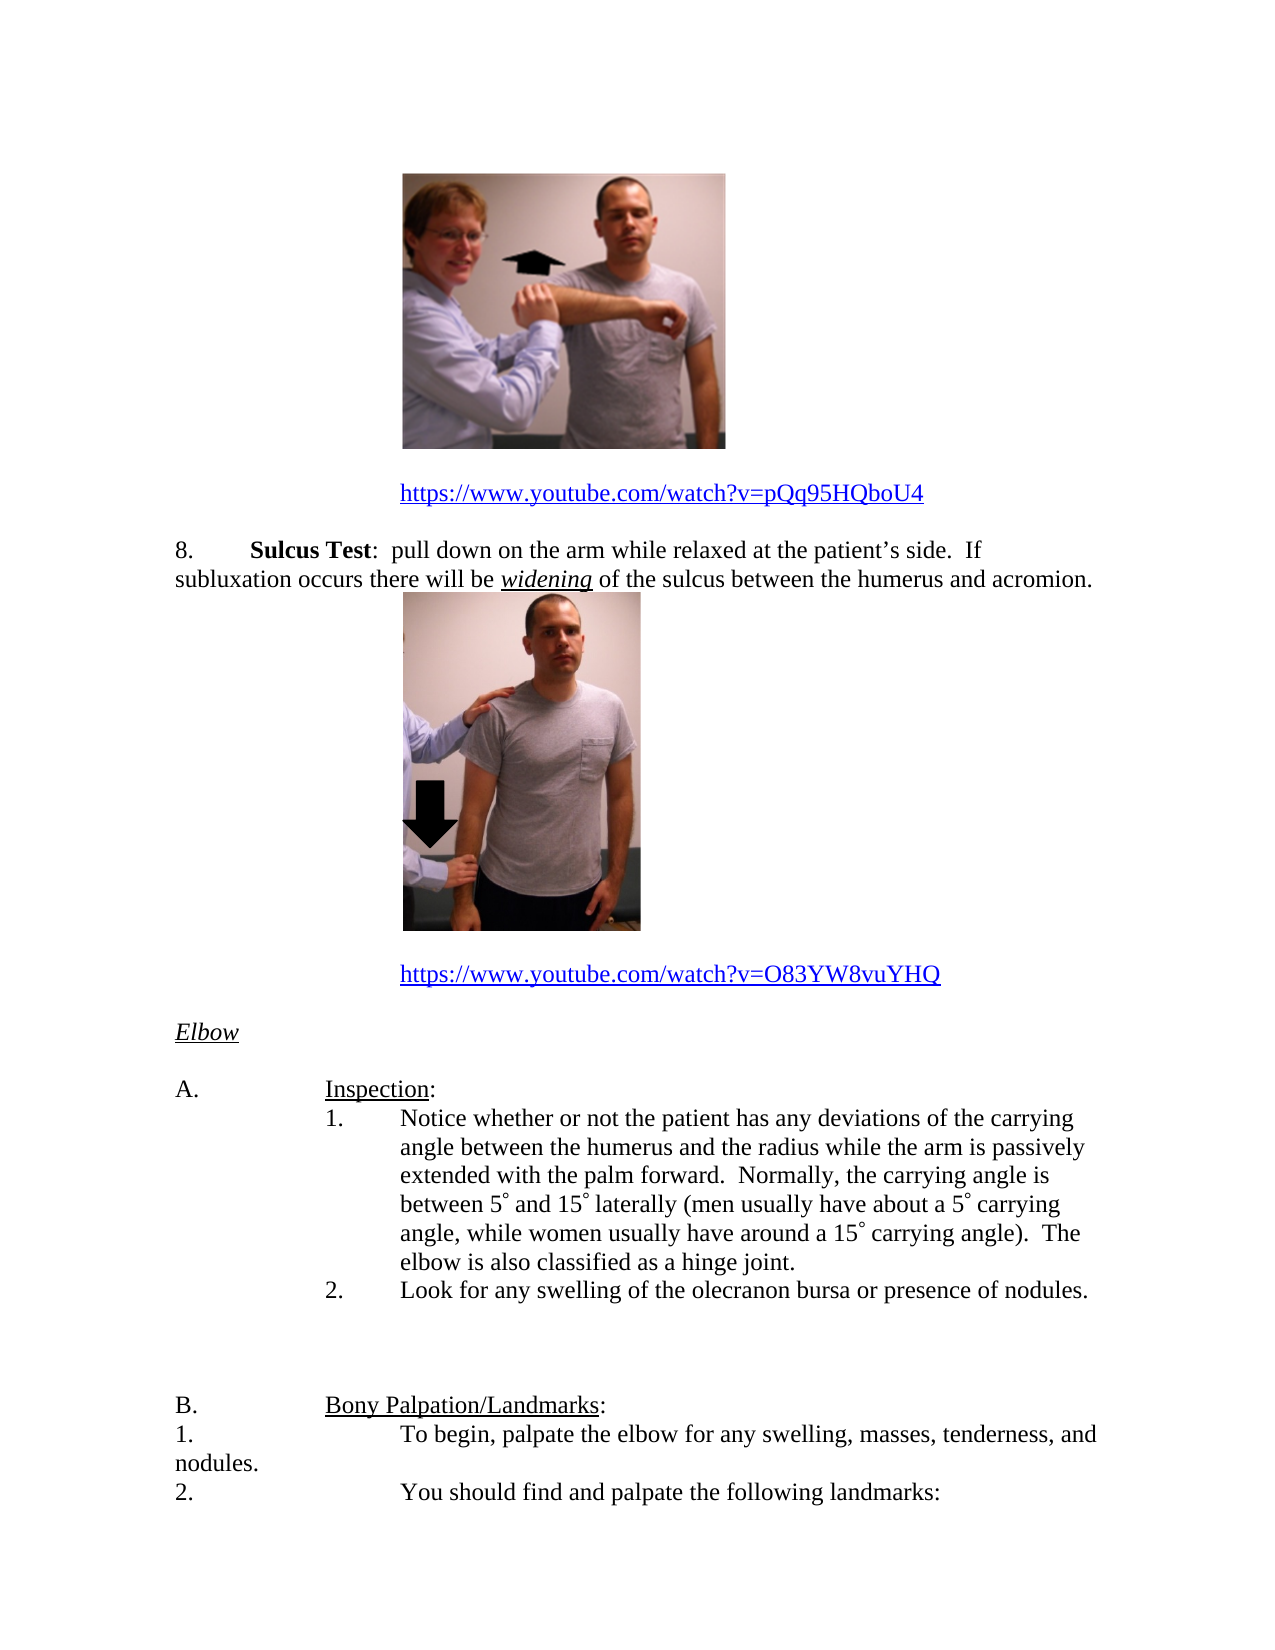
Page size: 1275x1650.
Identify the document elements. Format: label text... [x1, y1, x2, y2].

list Inspection: [175, 1074, 1098, 1103]
picture [400, 173, 727, 449]
list Elbow [175, 1017, 1098, 1045]
list Bony Palpation/Landmarks: [175, 1390, 1098, 1419]
list You should find and palpate the following landmarks: [175, 1477, 1098, 1505]
list https://www.youtube.com/watch?v=pQq95HQboU4 [325, 478, 1098, 507]
text Notice whether or not the patient has any deviations of the carrying angle between the humerus and the radius while the arm is passively extended with the palm forward. Normally, the carrying angle is between 5 and 15 laterally (men usually have about a 5 carrying angle, while women usually have around a 15 carrying angle). The elbow is also classified as a hinge joint. [325, 1103, 1098, 1275]
picture [403, 592, 641, 931]
list https://www.youtube.com/watch?v=O83YW8vuYHQ [325, 959, 1098, 988]
text Look for any swelling of the olecranon bursa or presence of nodules. [325, 1275, 1098, 1304]
list To begin, palpate the elbow for any swelling, masses, tenderness, and nodules. [175, 1419, 1098, 1477]
list Sulcus Test: pull down on the arm while relaxed at the patient’s side. If subluxation occurs there will be widening of the sulcus between the humerus and acromion. [175, 535, 1098, 593]
